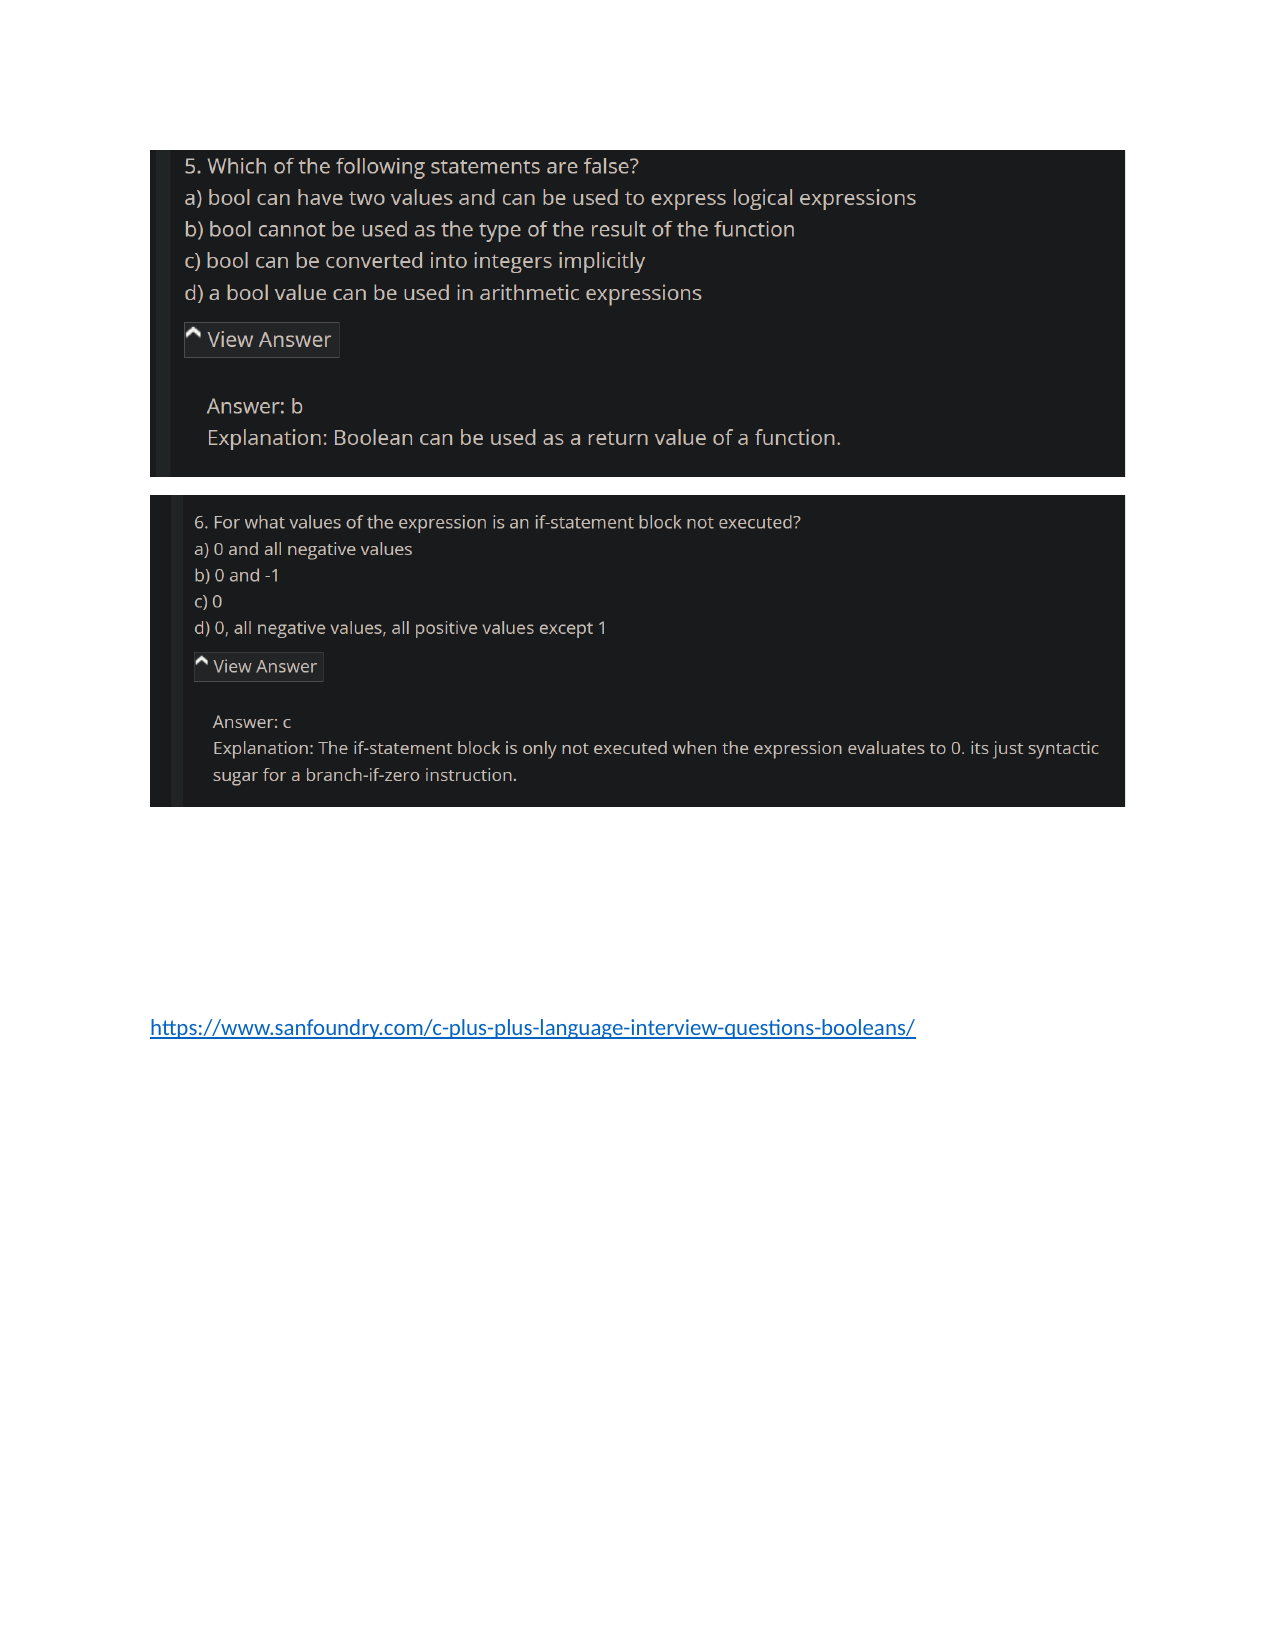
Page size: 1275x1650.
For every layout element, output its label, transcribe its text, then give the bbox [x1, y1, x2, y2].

picture [150, 150, 1125, 477]
text https://www.sanfoundry.com/c-plus-plus-language-interview-questions-booleans/ [150, 1013, 1125, 1041]
picture [150, 495, 1125, 807]
